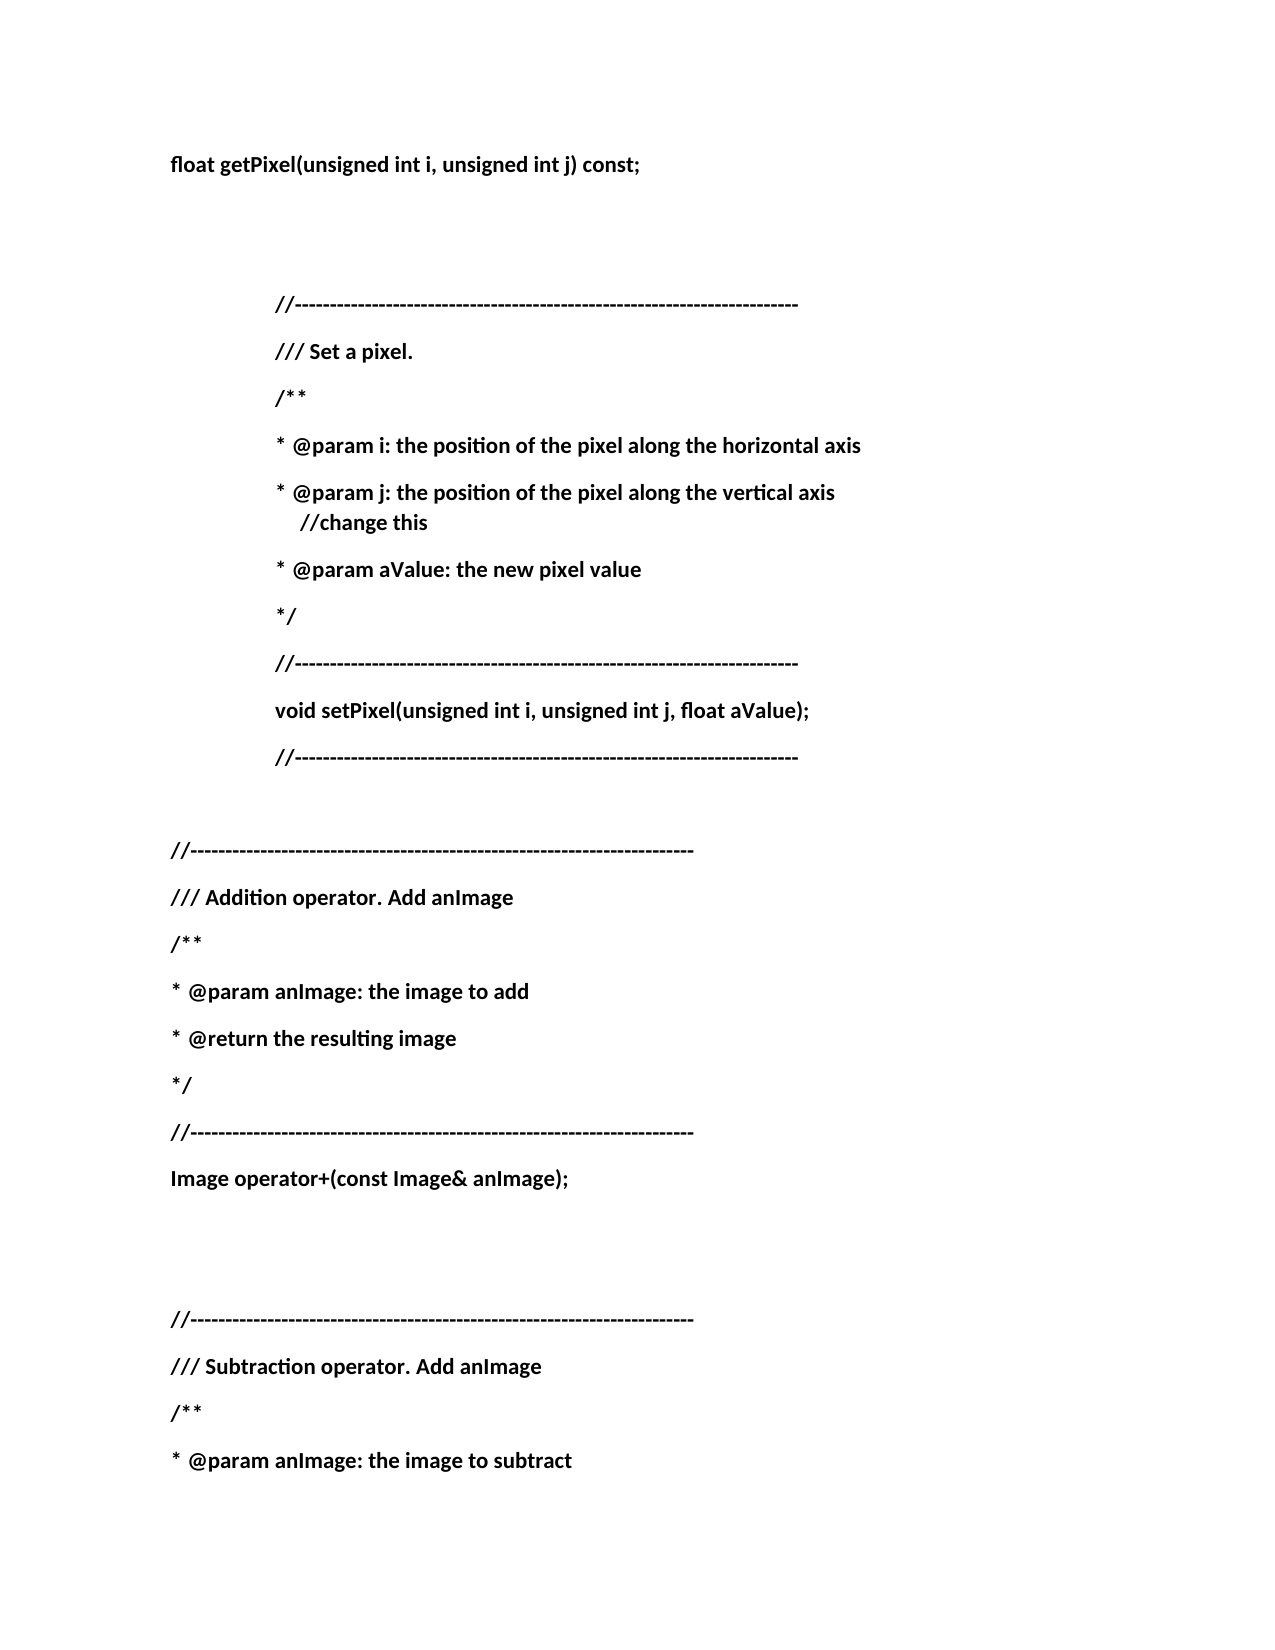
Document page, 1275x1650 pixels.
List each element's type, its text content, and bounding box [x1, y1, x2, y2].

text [150, 1305, 1125, 1333]
text * @param i: the position of the pixel along the horizontal axis [150, 431, 1125, 459]
text */ [150, 1071, 1125, 1099]
text * @param j: the position of the pixel along the vertical axis //change this [150, 478, 1125, 536]
text /** [150, 930, 1125, 958]
text //------------------------------------------------------------------------ [150, 1118, 1125, 1146]
text //------------------------------------------------------------------------ [150, 649, 1125, 677]
text Image operator+(const Image& anImage); [150, 1164, 1125, 1193]
text float getPixel(unsigned int i, unsigned int j) const; [150, 150, 1125, 178]
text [150, 291, 1125, 319]
text * @param aValue: the new pixel value [150, 555, 1125, 583]
text /// Addition operator. Add anImage [150, 883, 1125, 911]
text //------------------------------------------------------------------------ [150, 836, 1125, 864]
text /// Subtraction operator. Add anImage [150, 1352, 1125, 1380]
text //------------------------------------------------------------------------ [150, 743, 1125, 771]
text /** [150, 1399, 1125, 1427]
text */ [150, 602, 1125, 630]
text * @return the resulting image [150, 1024, 1125, 1052]
text * @param anImage: the image to subtract [150, 1446, 1125, 1474]
text /** [150, 384, 1125, 412]
text /// Set a pixel. [150, 337, 1125, 366]
text void setPixel(unsigned int i, unsigned int j, float aValue); [150, 696, 1125, 724]
text * @param anImage: the image to add [150, 977, 1125, 1005]
